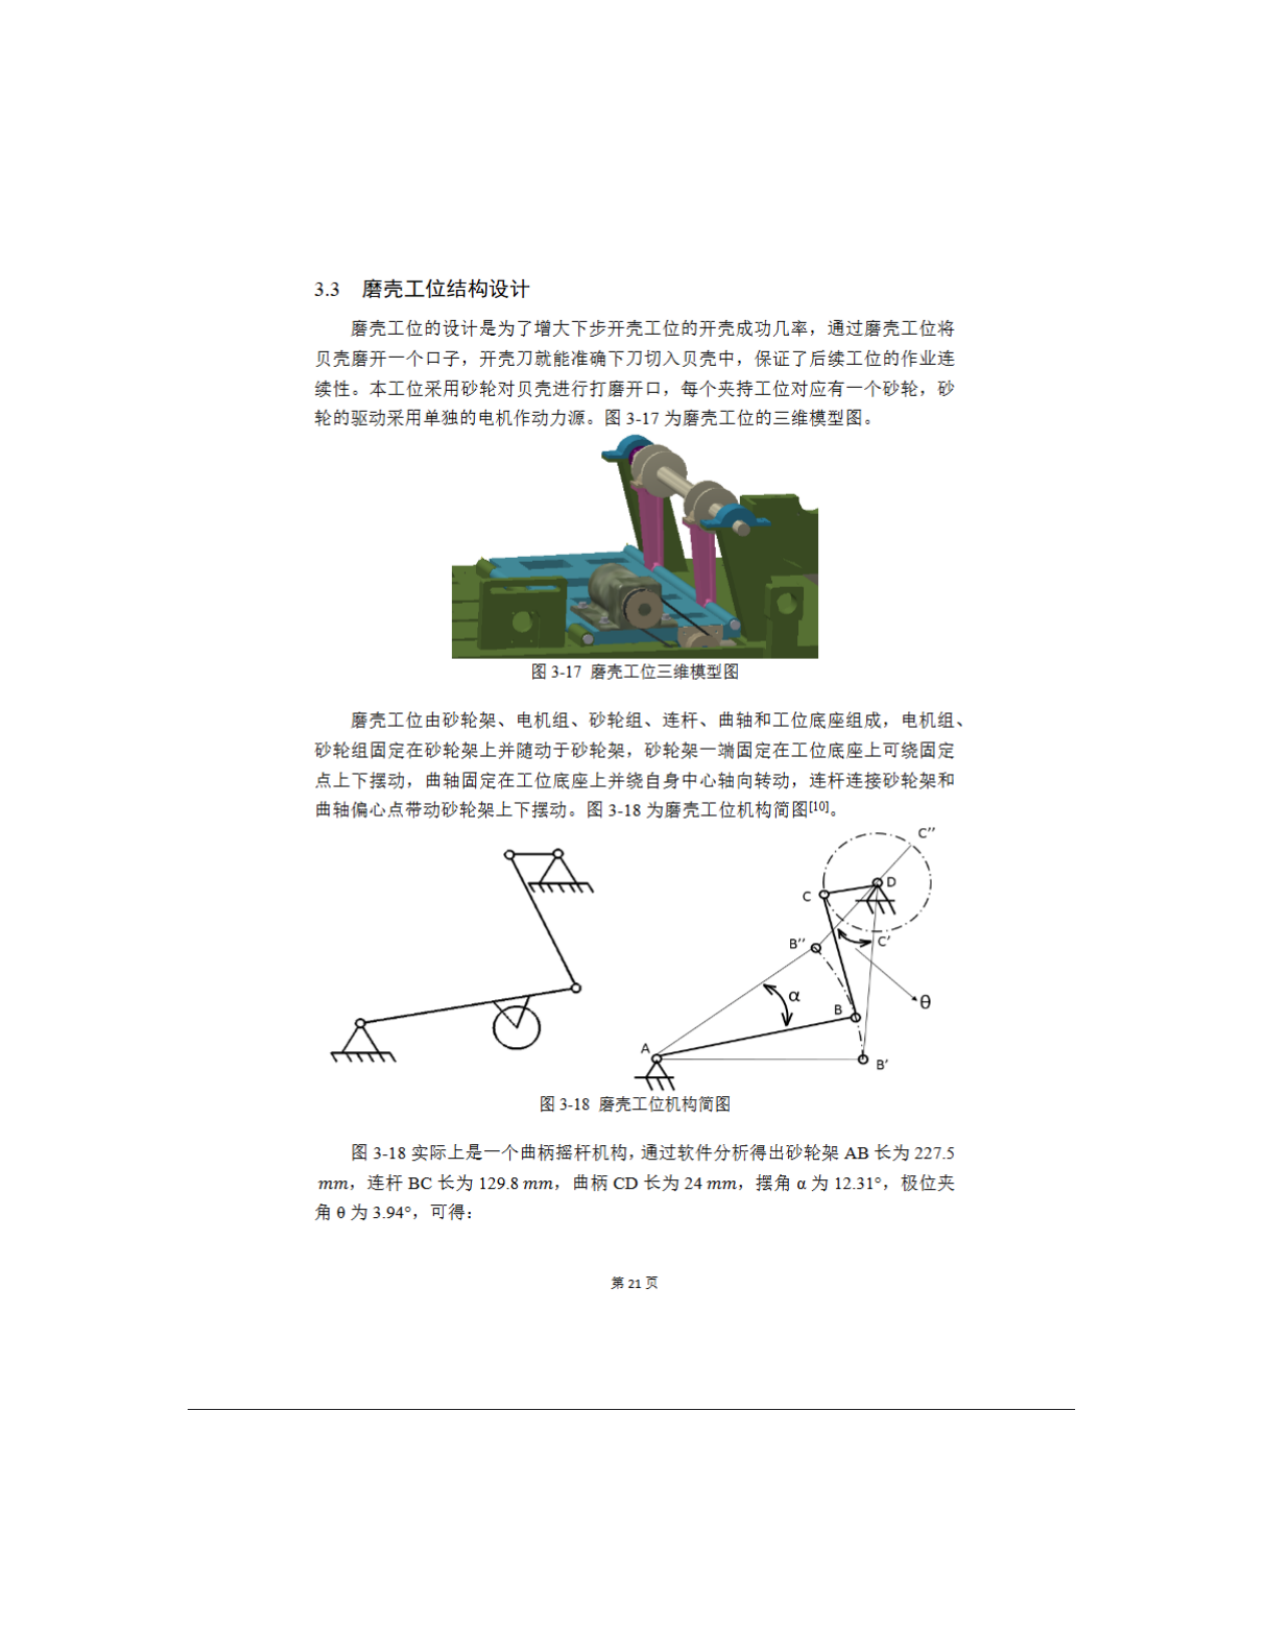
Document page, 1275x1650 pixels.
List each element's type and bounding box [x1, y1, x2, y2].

picture [187, 150, 1076, 1410]
